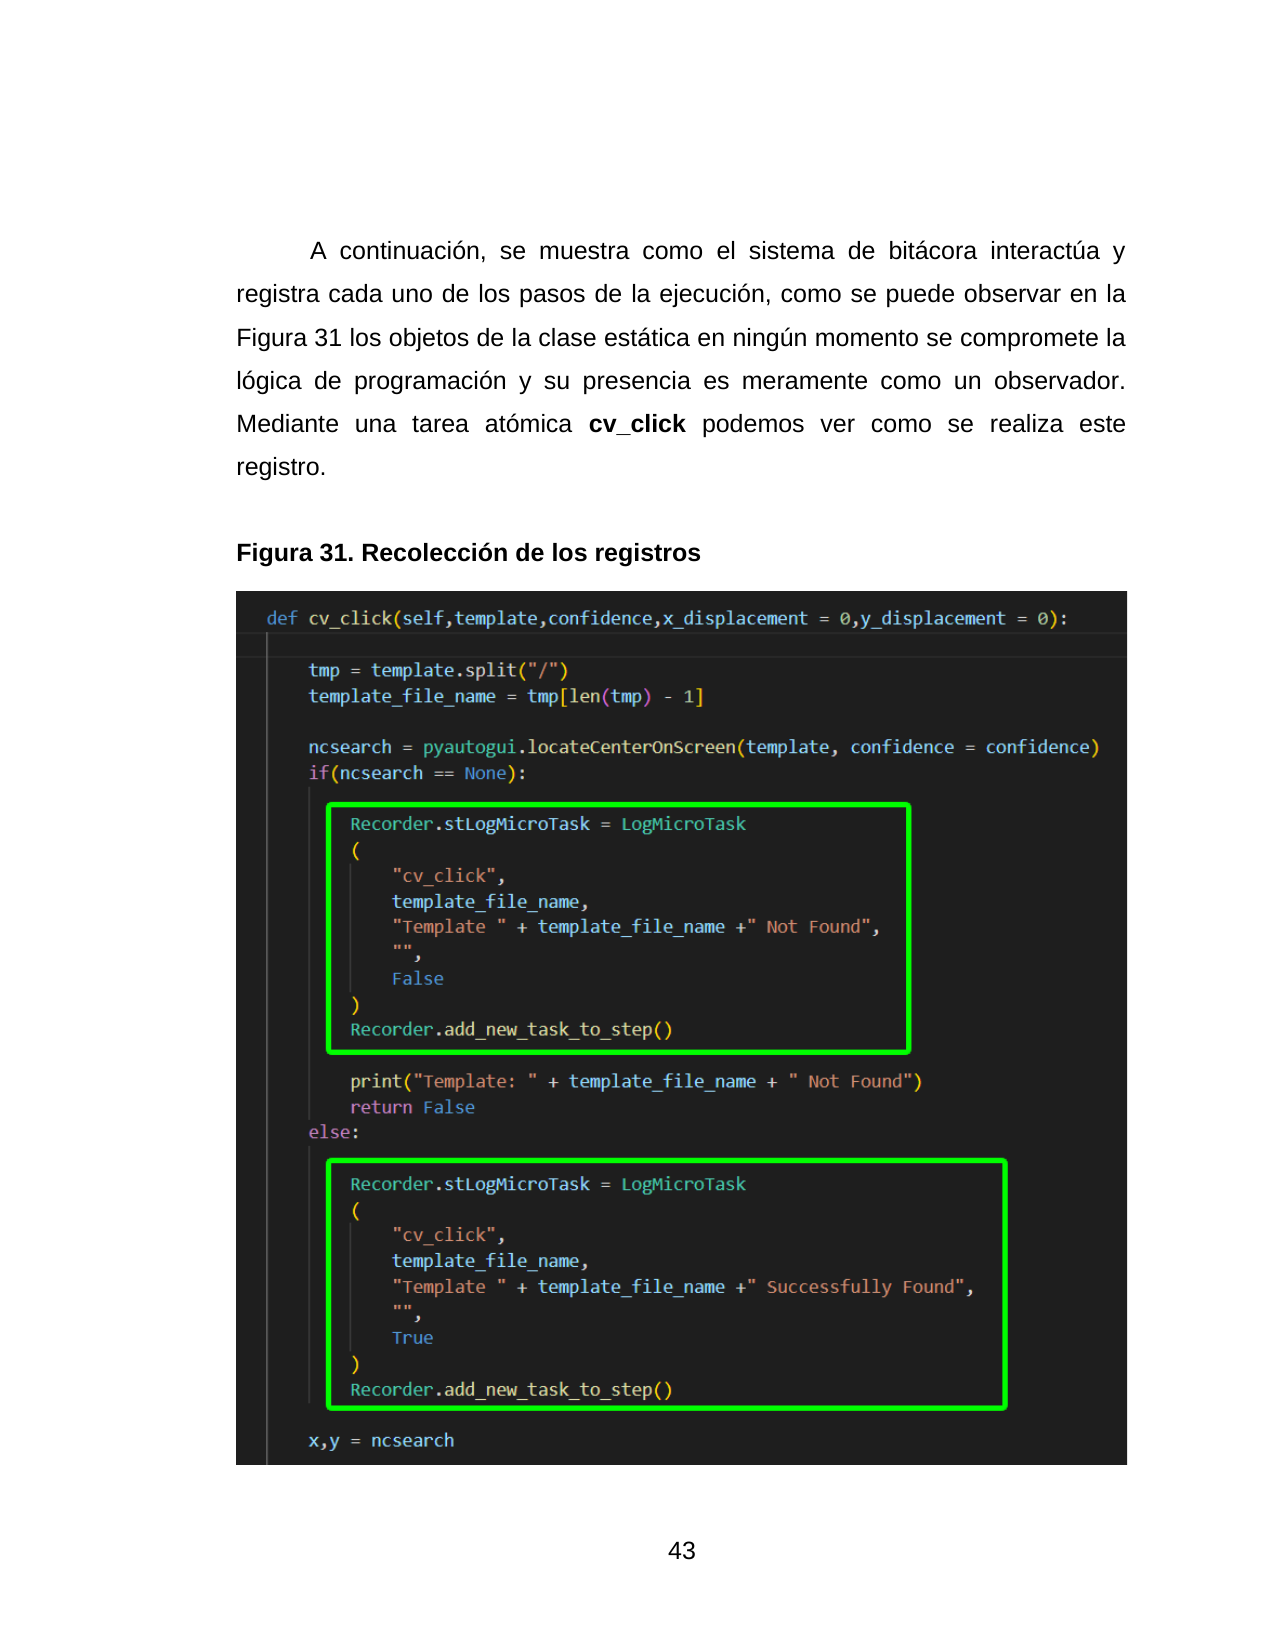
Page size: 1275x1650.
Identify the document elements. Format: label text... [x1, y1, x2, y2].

text Figura 31. Recolección de los registros [236, 538, 1127, 567]
picture [236, 591, 1128, 1465]
text A continuación, se muestra como el sistema de bitácora interactúa y registra cada uno de los pasos de la ejecución, como se puede observar en la Figura 31 los objetos de la clase estática en ningún momento se compromete la lógica de programación y su presencia es meramente como un observador. Mediante una tarea atómica cv_click podemos ver como se realiza este registro. [236, 236, 1127, 481]
